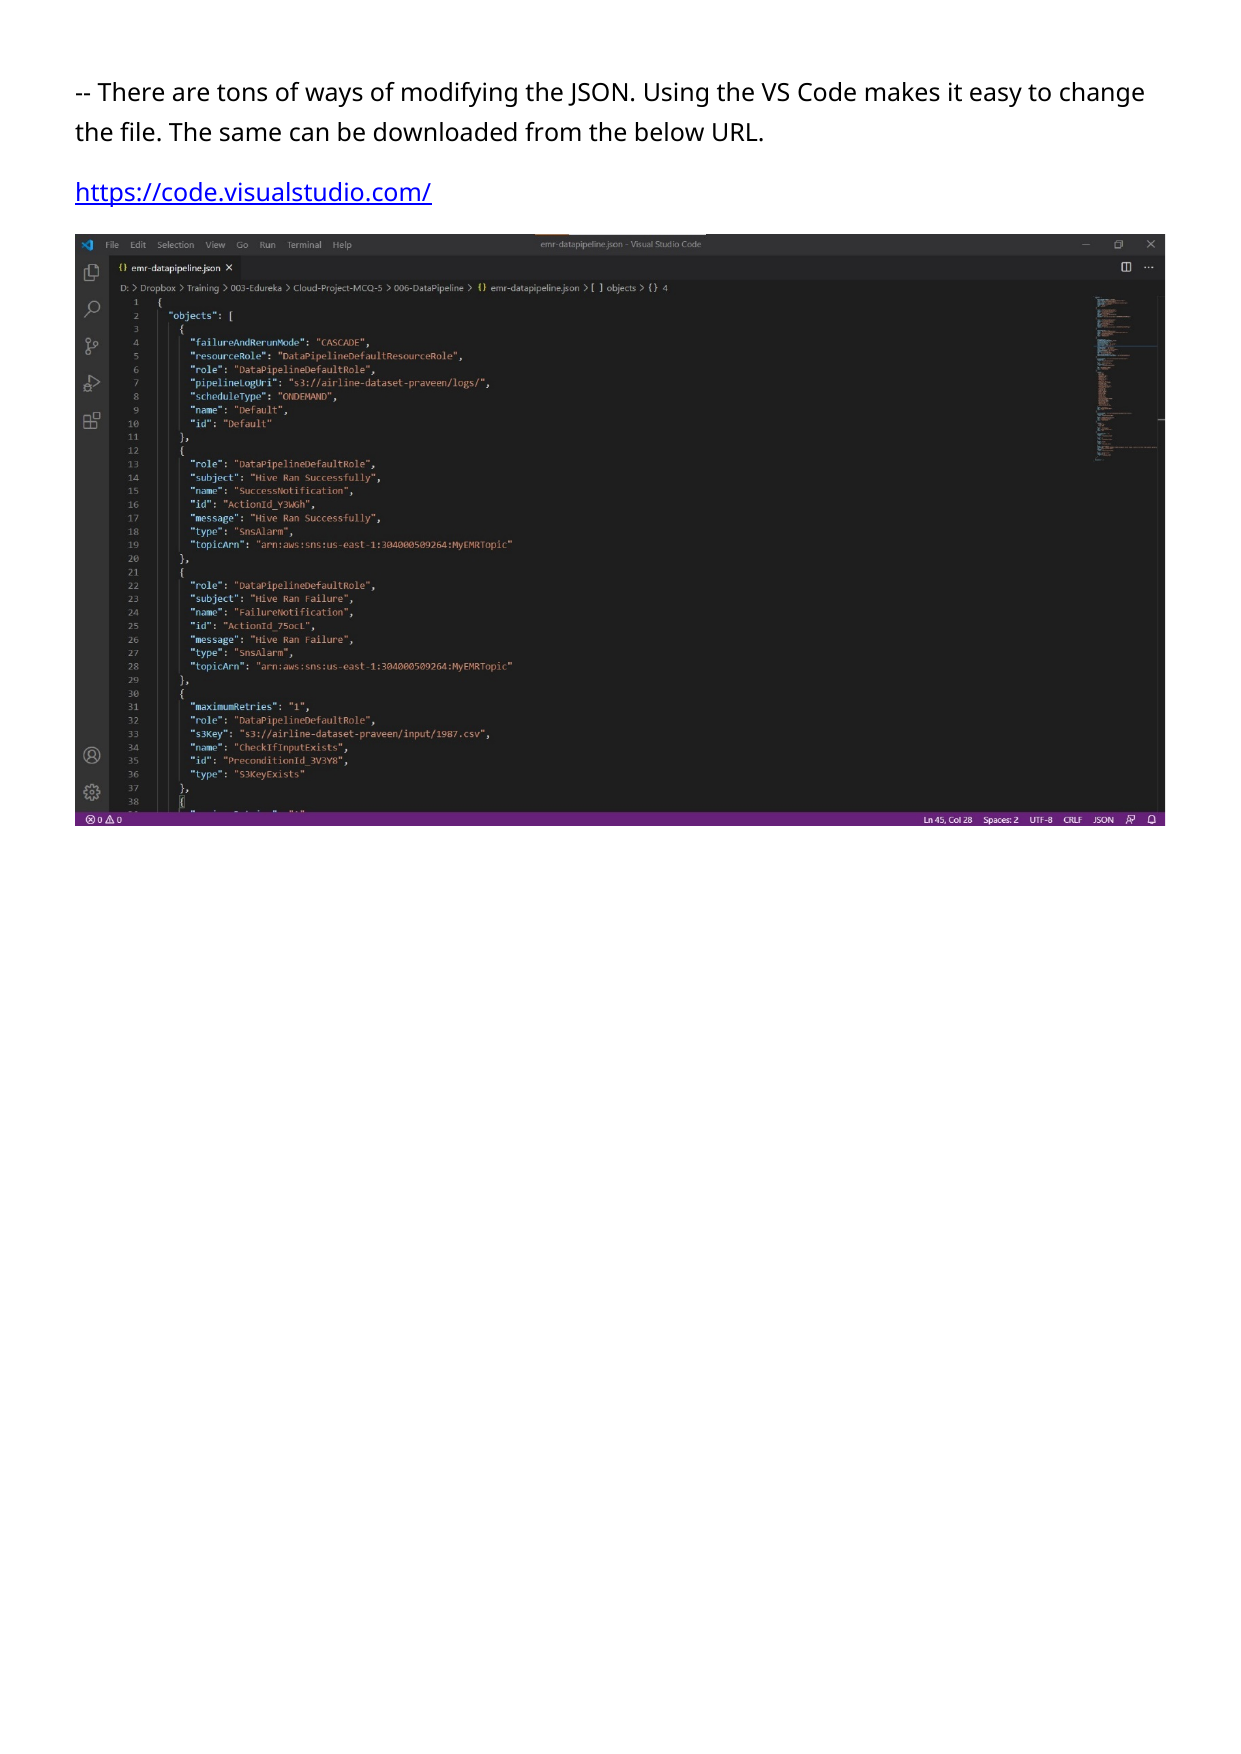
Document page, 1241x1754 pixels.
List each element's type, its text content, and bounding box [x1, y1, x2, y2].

text https://code.visualstudio.com/ [75, 174, 1165, 208]
text -- There are tons of ways of modifying the JSON. Using the VS Code makes it easy to change the file. The same can be downloaded from the below URL. [75, 75, 1165, 148]
picture [75, 234, 1166, 826]
